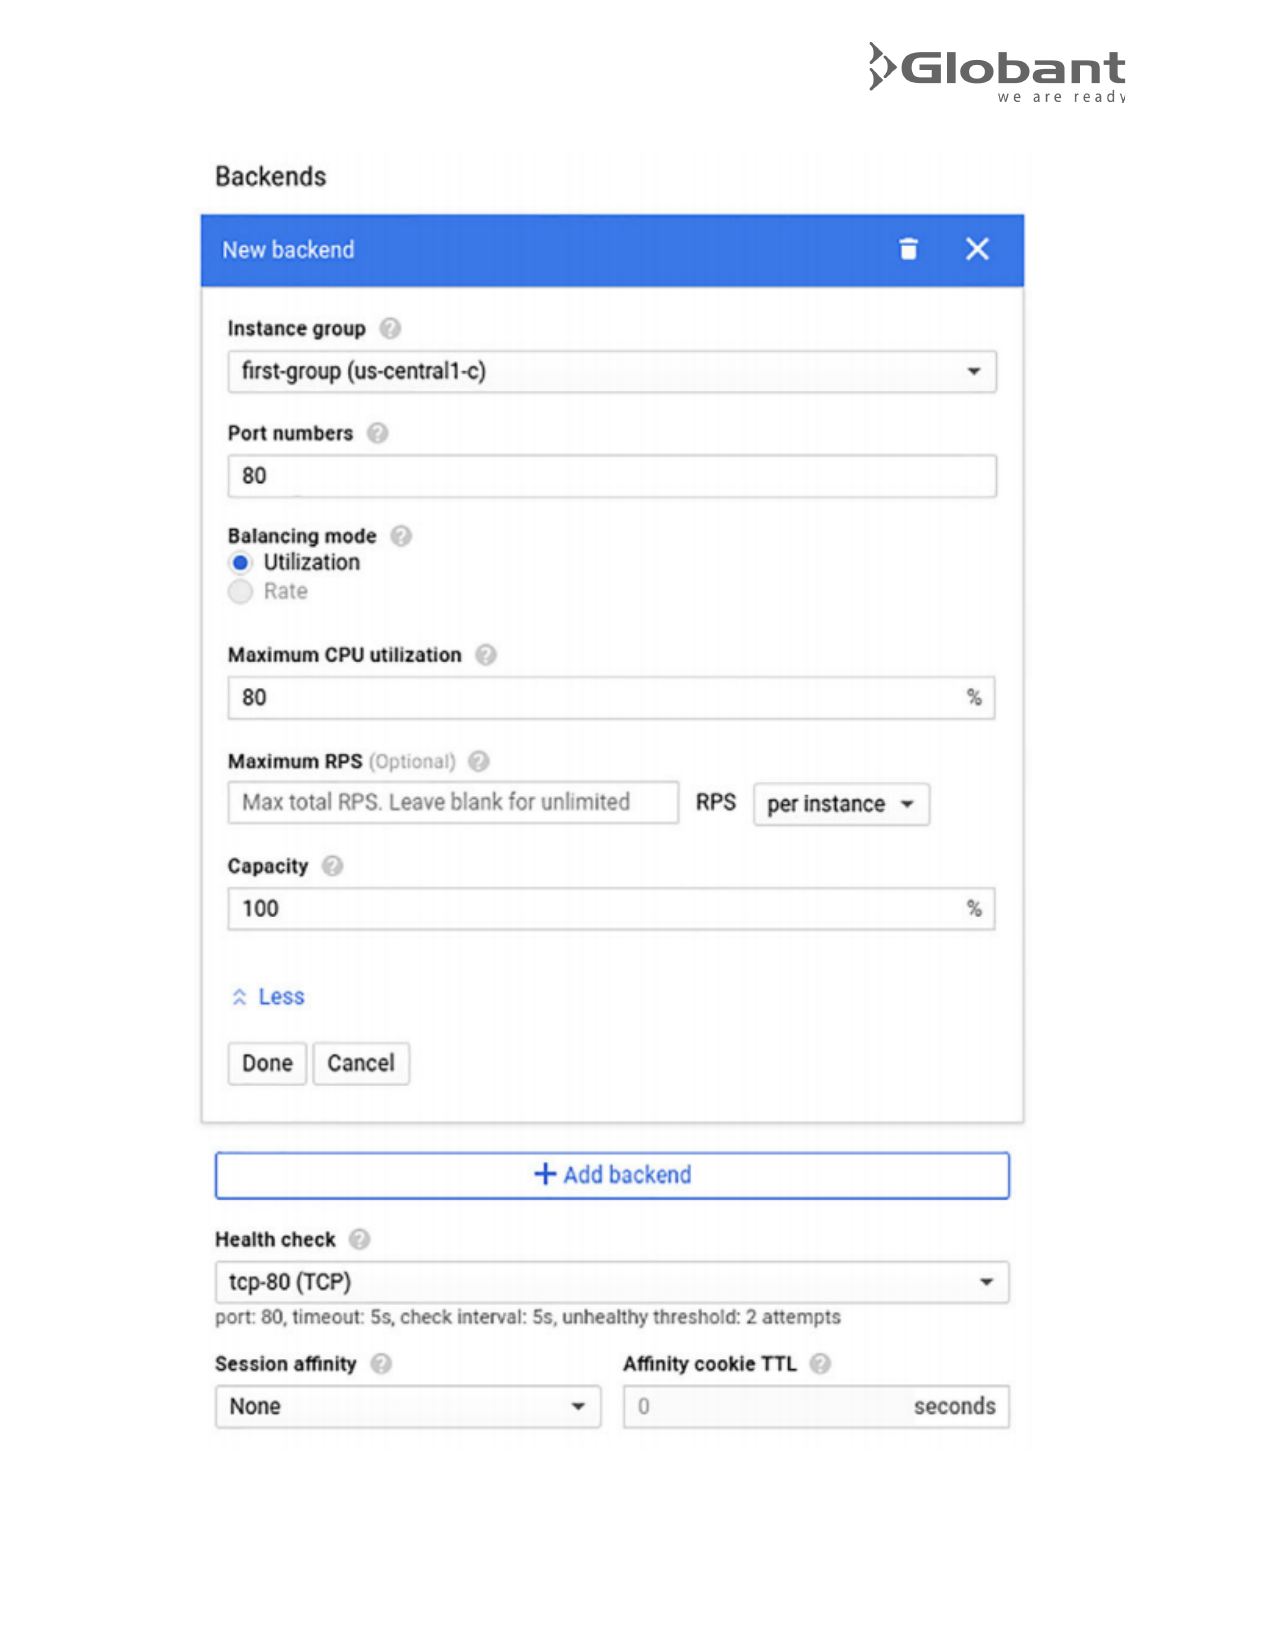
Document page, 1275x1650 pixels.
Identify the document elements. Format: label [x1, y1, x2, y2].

picture [869, 41, 1125, 103]
picture [150, 150, 1082, 1452]
